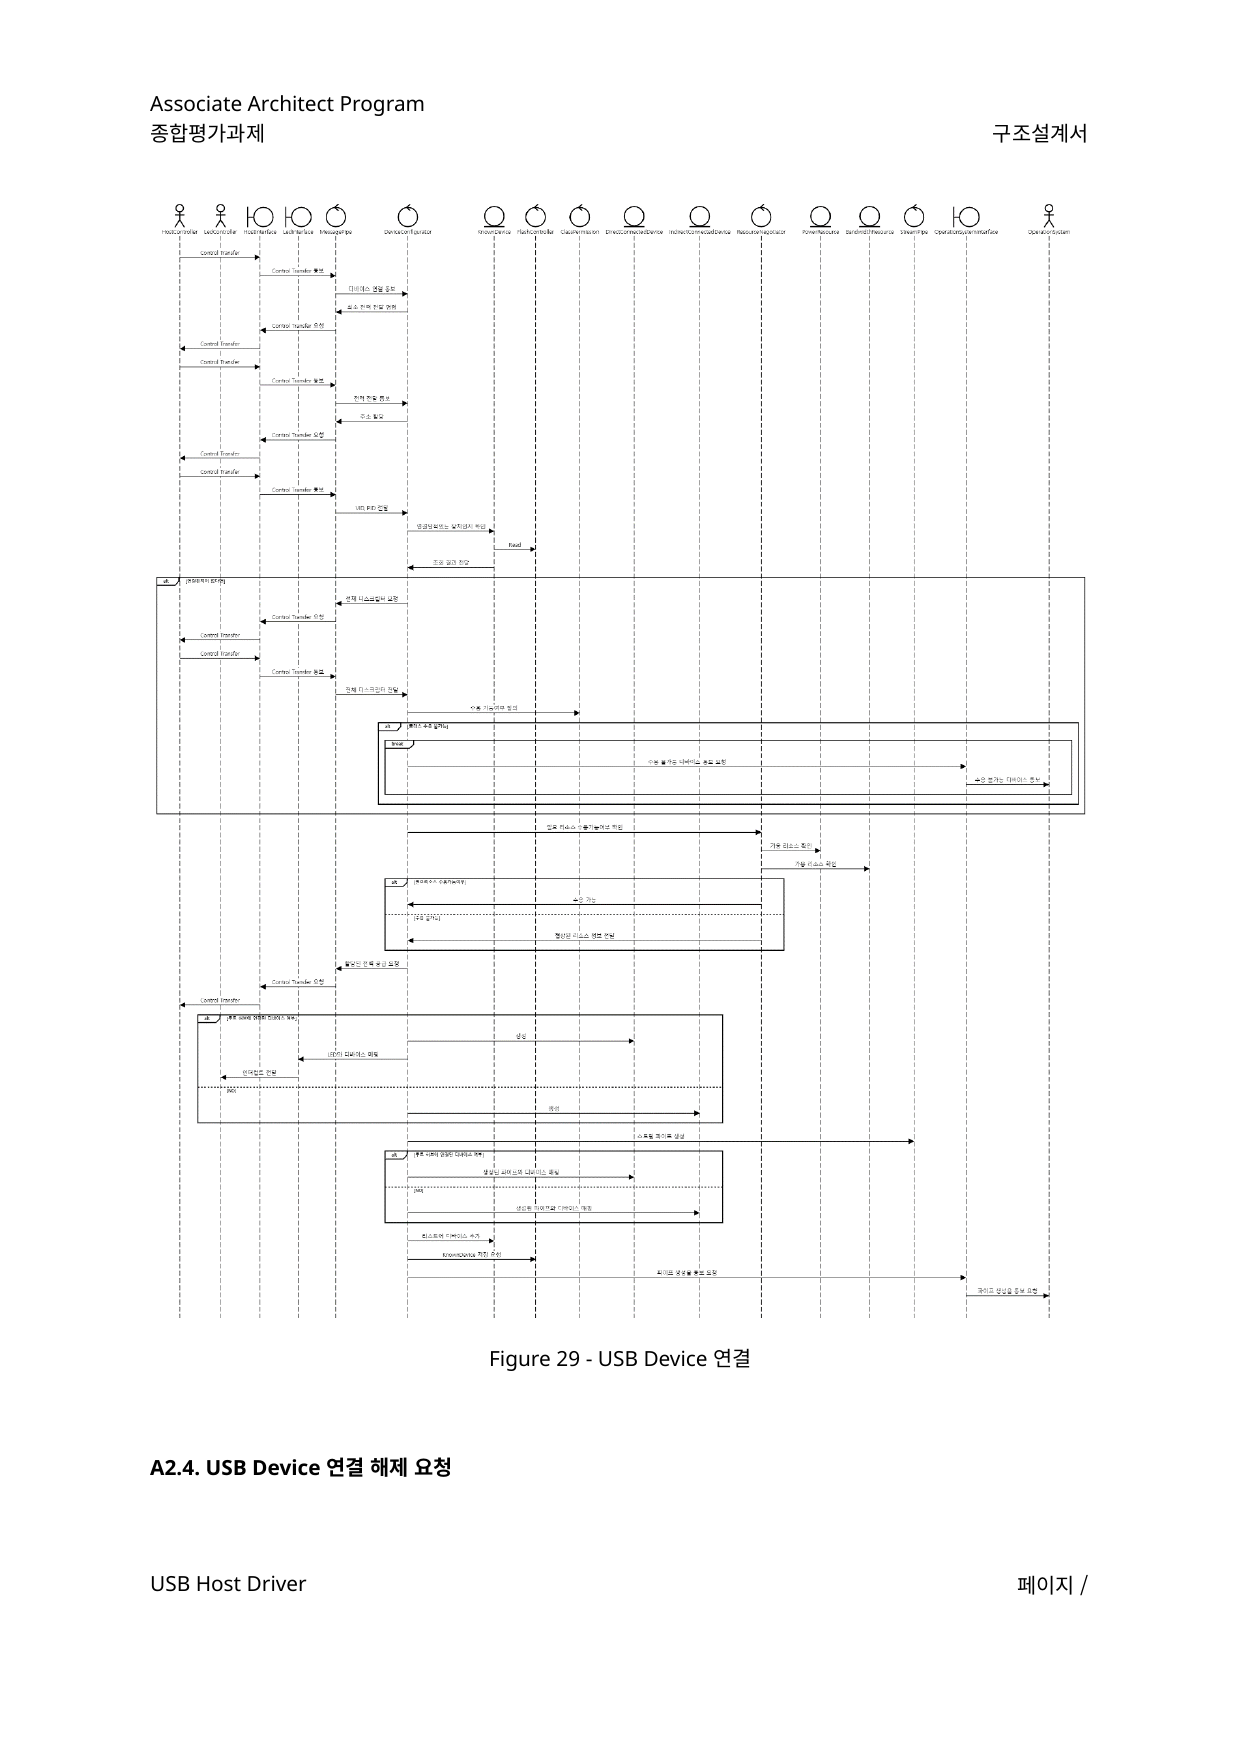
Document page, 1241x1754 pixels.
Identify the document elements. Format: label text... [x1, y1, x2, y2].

text A2.4. USB Device 연결 해제 요청 [150, 1452, 1090, 1482]
picture [150, 200, 1091, 1318]
